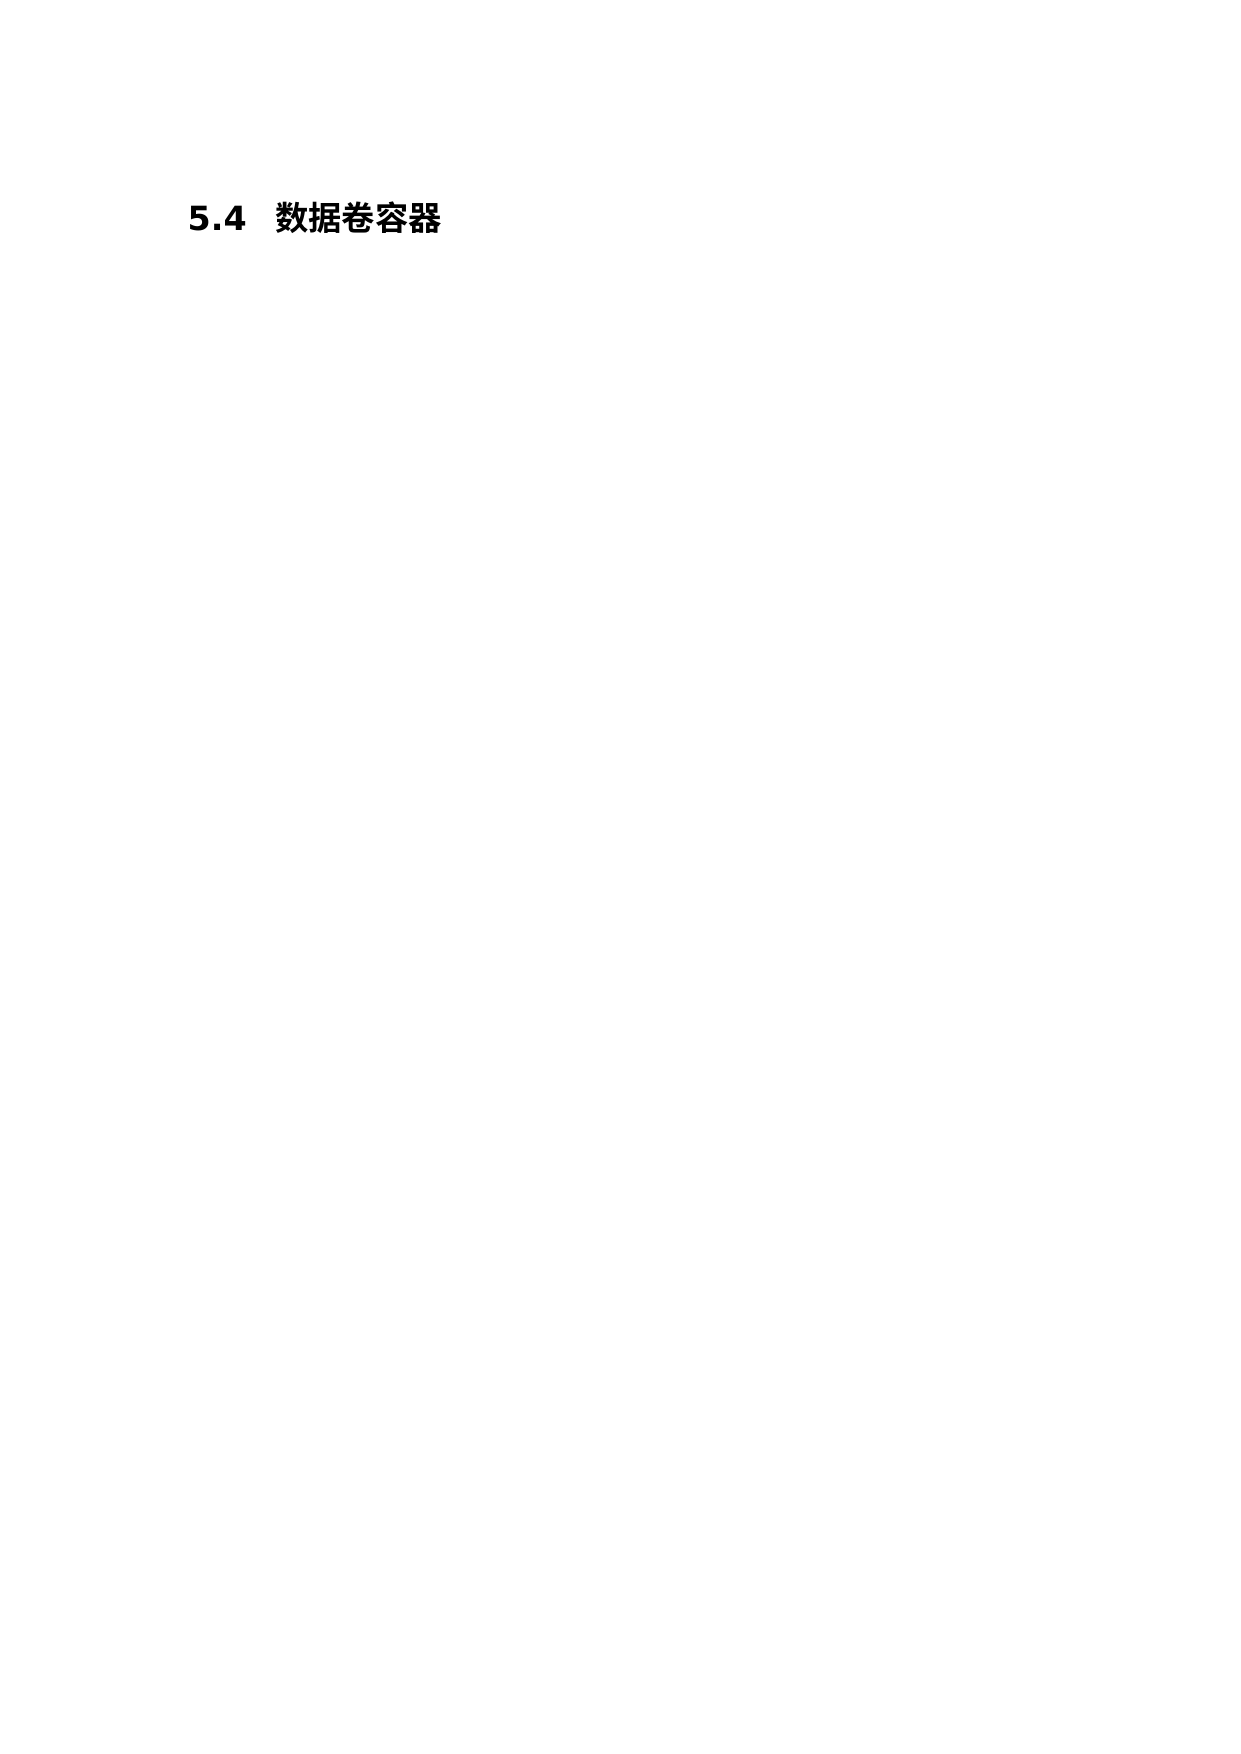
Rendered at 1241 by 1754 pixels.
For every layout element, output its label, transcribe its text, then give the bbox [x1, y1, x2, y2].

subtitle 数据卷容器 [187, 172, 1053, 260]
